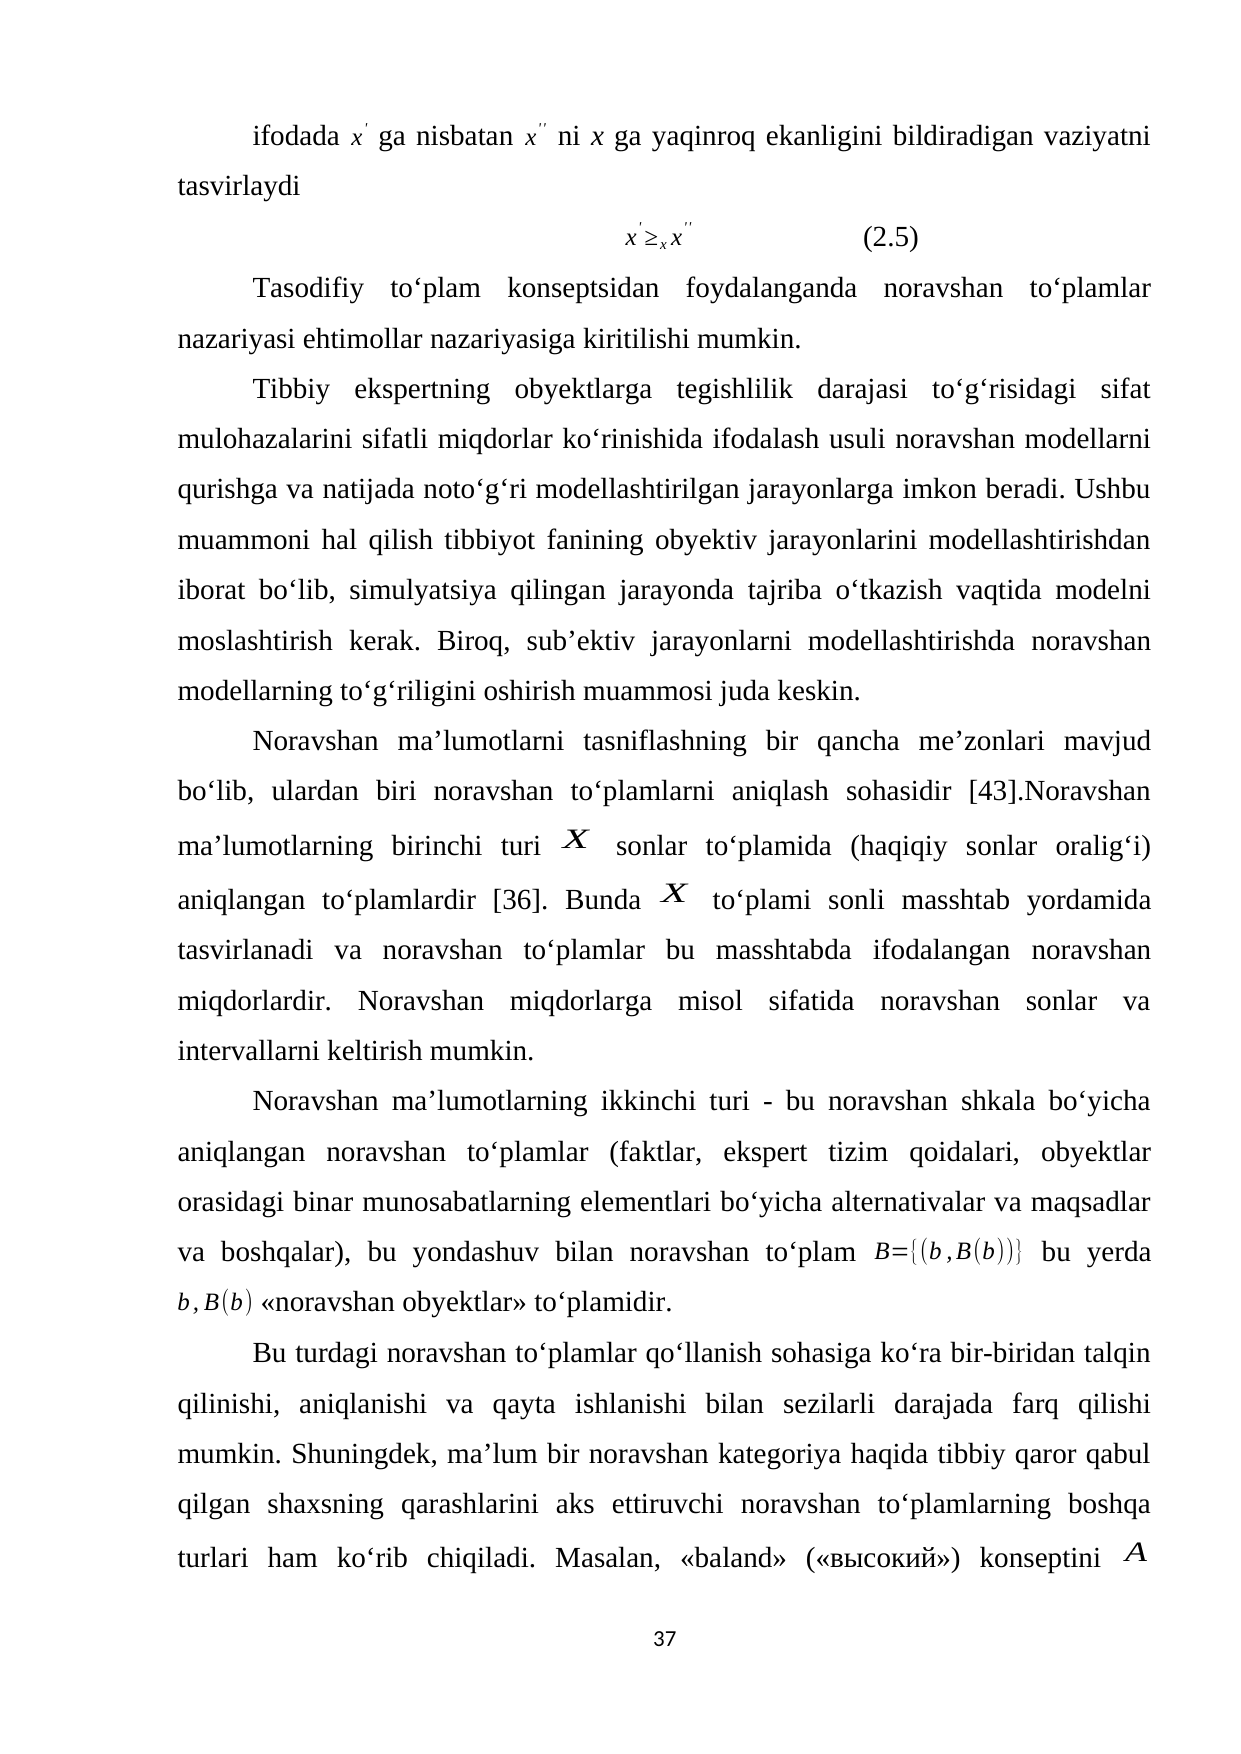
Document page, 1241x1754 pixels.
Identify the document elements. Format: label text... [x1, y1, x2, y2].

text (2.5) [177, 219, 1152, 254]
text Noravshan maʼlumotlarning ikkinchi turi - bu noravshan shkala bo‘yicha aniqlangan noravshan to‘plamlar (faktlar, ekspert tizim qoidalari, obyektlar orasidagi binar munosabatlarning elementlari bo‘yicha alternativalar va maqsadlar va boshqalar), bu yondashuv bilan noravshan to‘plam bu yerda «noravshan obyektlar» to‘plamidir. [177, 1083, 1152, 1319]
text Tibbiy ekspertning obyektlarga tegishlilik darajasi to‘g‘risidagi sifat mulohazalarini sifatli miqdorlar ko‘rinishida ifodalash usuli noravshan modellarni qurishga va natijada noto‘g‘ri modellashtirilgan jarayonlarga imkon beradi. Ushbu muammoni hal qilish tibbiyot fanining obyektiv jarayonlarini modellashtirishdan iborat bo‘lib, simulyatsiya qilingan jarayonda tajriba o‘tkazish vaqtida modelni moslashtirish kerak. Biroq, sub’ektiv jarayonlarni modellashtirishda noravshan modellarning to‘g‘riligini oshirish muammosi juda keskin. [177, 371, 1152, 706]
text ifodada ga nisbatan ni x ga yaqinroq ekanligini bildiradigan vaziyatni tasvirlaydi [177, 118, 1152, 202]
text Tasodifiy to‘plam konseptsidan foydalanganda noravshan to‘plamlar nazariyasi ehtimollar nazariyasiga kiritilishi mumkin. [177, 270, 1152, 354]
text Noravshan maʼlumotlarni tasniflashning bir qancha me’zonlari mavjud bo‘lib, ulardan biri noravshan to‘plamlarni aniqlash sohasidir [43].Noravshan maʼlumotlarning birinchi turi sonlar to‘plamida (haqiqiy sonlar oralig‘i) aniqlangan to‘plamlardir [36]. Bunda to‘plami sonli masshtab yordamida tasvirlanadi va noravshan to‘plamlar bu masshtabda ifodalangan noravshan miqdorlardir. Noravshan miqdorlarga misol sifatida noravshan sonlar va intervallarni keltirish mumkin. [177, 723, 1152, 1067]
